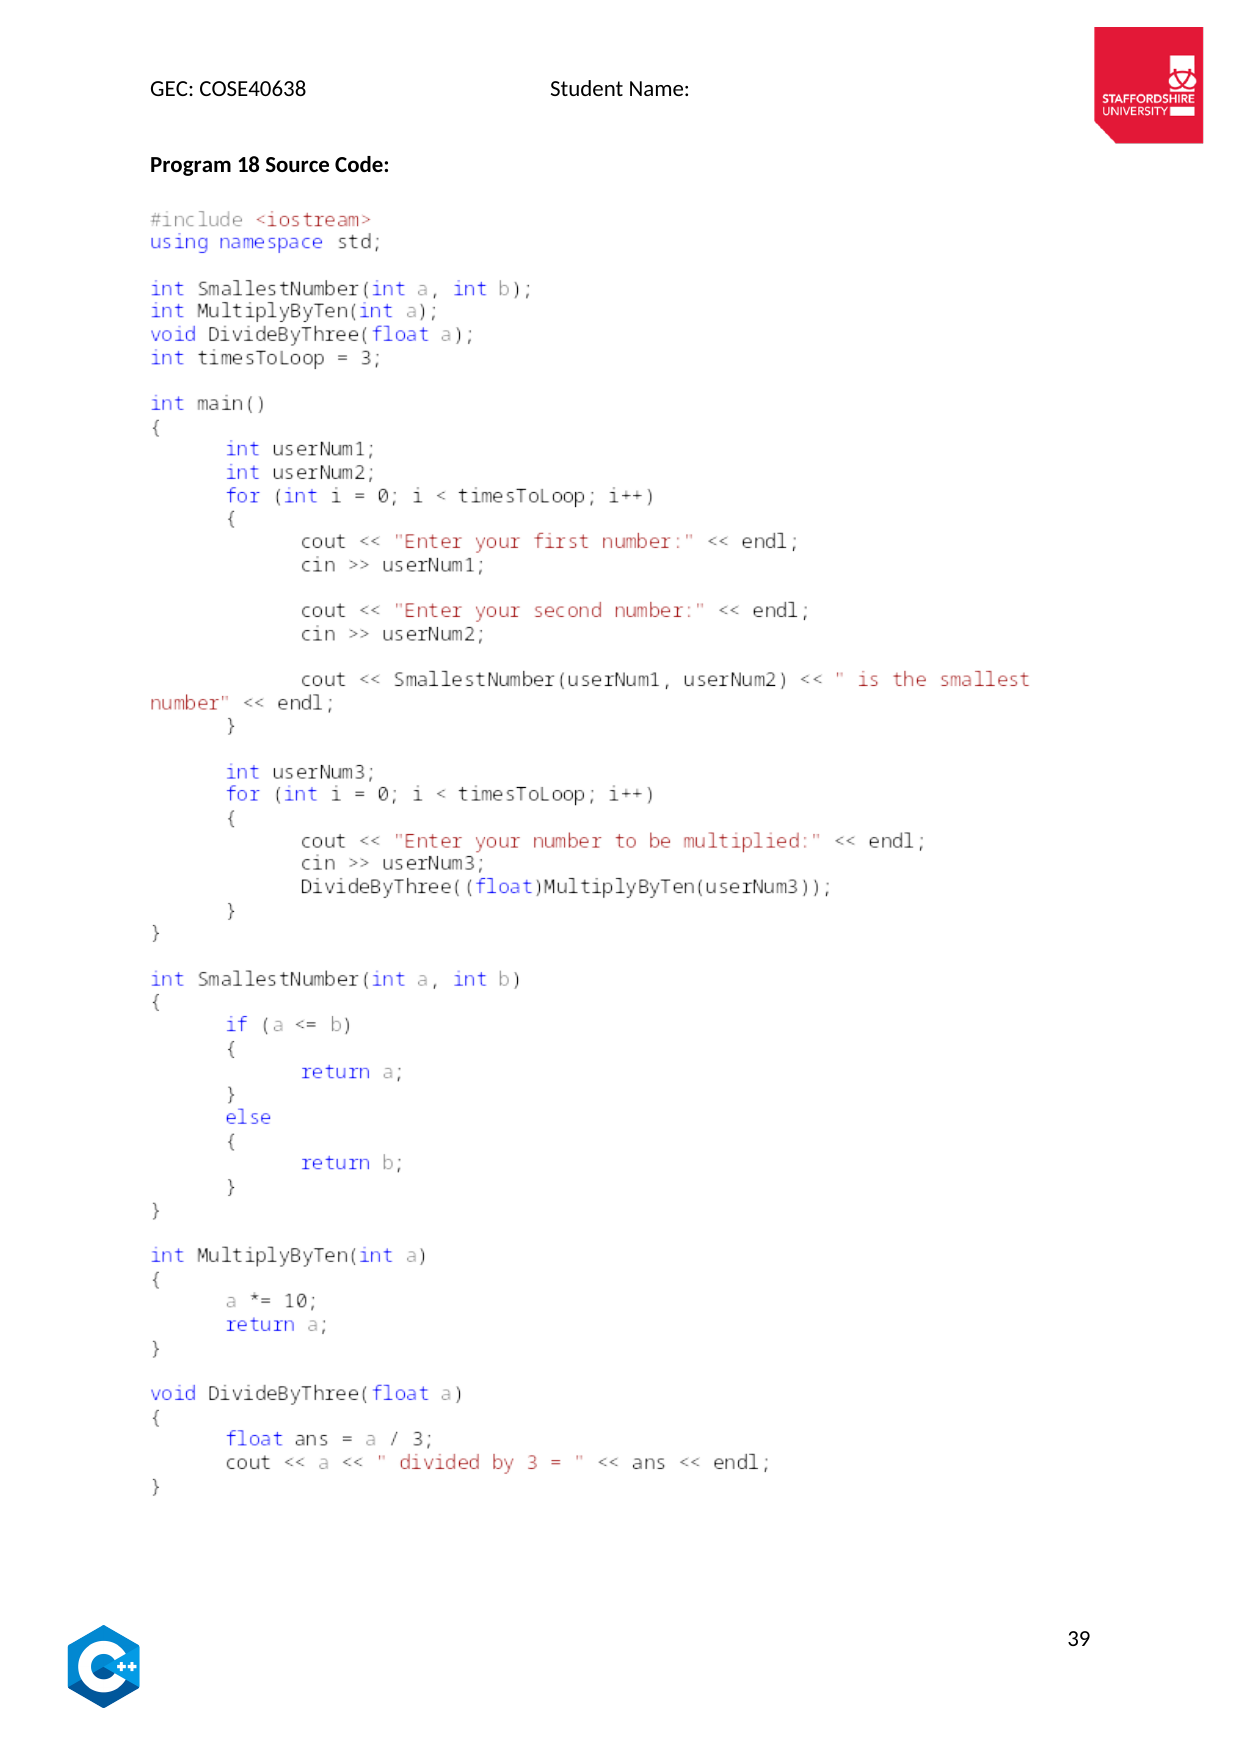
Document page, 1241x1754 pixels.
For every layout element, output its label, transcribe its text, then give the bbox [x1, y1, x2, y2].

picture [1088, 27, 1209, 148]
text Program 18 Source Code: [150, 150, 1090, 178]
picture [53, 1625, 150, 1708]
